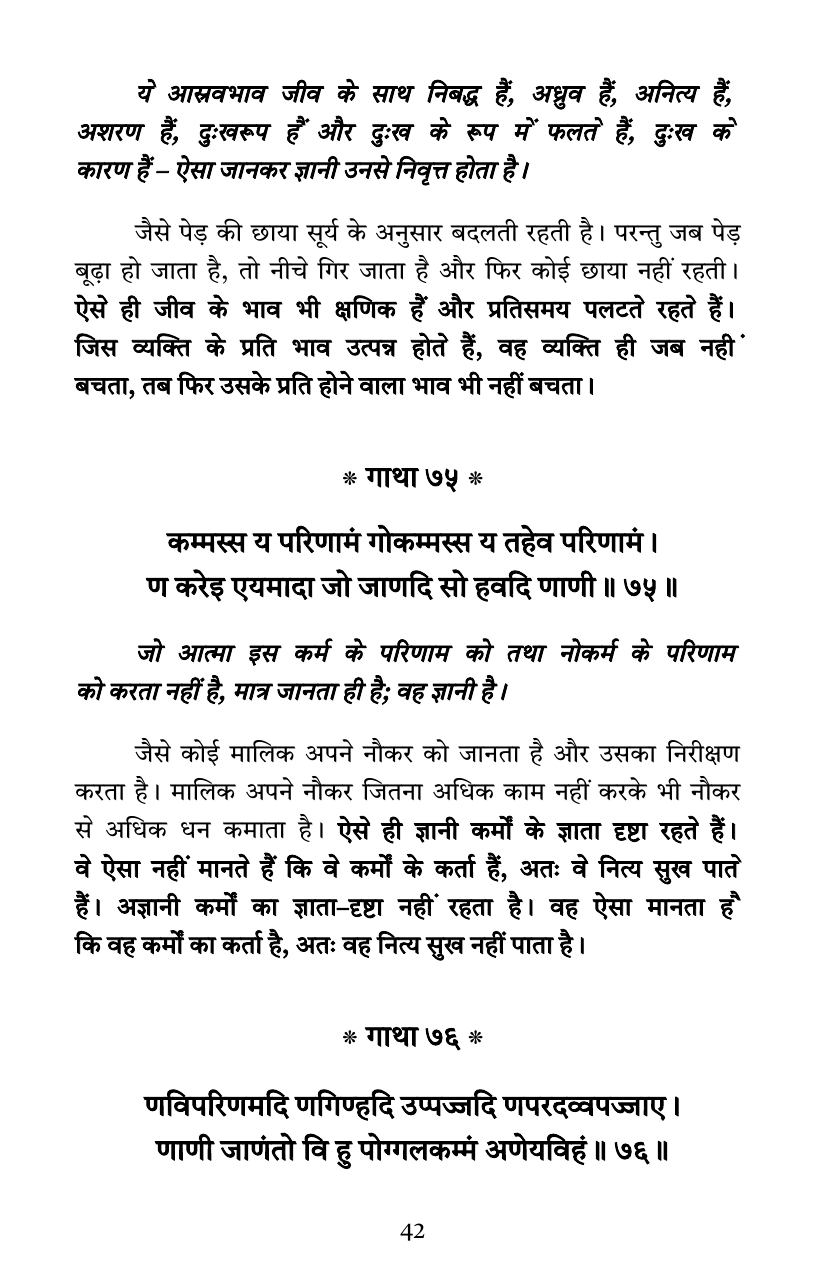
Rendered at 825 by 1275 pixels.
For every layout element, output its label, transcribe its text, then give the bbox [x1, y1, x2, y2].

text णविपरिणमदि णगिण्हदि उप्पज्जदि णपरदव्वपज्जाए। [75, 1084, 750, 1122]
text जो आत्मा इस कर्म के परिणाम को तथा नोकर्म के परिणाम को करता नहीं है, मात्र जानता ही है; वह ज्ञानी है। [75, 634, 750, 706]
text कम्मस्स य परिणामं गोकम्मस्स य तहेव परिणामं। [75, 520, 750, 559]
text जैसे कोई मालिक अपने नौकर को जानता है और उसका निरीक्षण करता है। मालिक अपने नौकर जितना अधिक काम नहीं करके भी नौकर से अधिक धन कमाता है। ऐसे ही ज्ञानी कर्मों के ज्ञाता दृष्टा रहते हैं। वे ऐसा नहीं मानते हैं कि वे कर्मों के कर्ता हैं, अतः वे नित्य सुख पाते हैं। अज्ञानी कर्मों का ज्ञाता–दृष्टा नहीं रहता है। वह ऐसा मानता है कि वह कर्मों का कर्ता है, अतः वह नित्य सुख नहीं पाता है। [75, 736, 750, 959]
text ये आस्रवभाव जीव के साथ निबद्ध हैं, अध्रुव हैं, अनित्य हैं, अशरण हैं, दुःखरूप हैं और दुःख के रूप में फलते हैं, दुःख के कारण हैं – ऐसा जानकर ज्ञानी उनसे निवृत्त होता है। [75, 75, 750, 184]
text ⁕ गाथा ७५ ⁕ [75, 455, 750, 494]
text ⁕ गाथा ७६ ⁕ [75, 1014, 750, 1053]
text णाणी जाणंतो वि हु पोग्गलकम्मं अणेयविहं॥ ७६॥ [75, 1128, 750, 1167]
text जैसे पेड़ की छाया सूर्य के अनुसार बदलती रहती है। परन्तु जब पेड़ बूढ़ा हो जाता है, तो नीचे गिर जाता है और फिर कोई छाया नहीं रहती। ऐसे ही जीव के भाव भी क्षणिक हैं और प्रतिसमय पलटते रहते हैं। जिस व्यक्ति के प्रति भाव उत्पन्न होते हैं, वह व्यक्ति ही जब नहीं बचता, तब फिर उसके प्रति होने वाला भाव भी नहीं बचता। [75, 214, 750, 400]
text ण करेइ एयमादा जो जाणदि सो हवदि णाणी॥ ७५॥ [75, 565, 750, 603]
